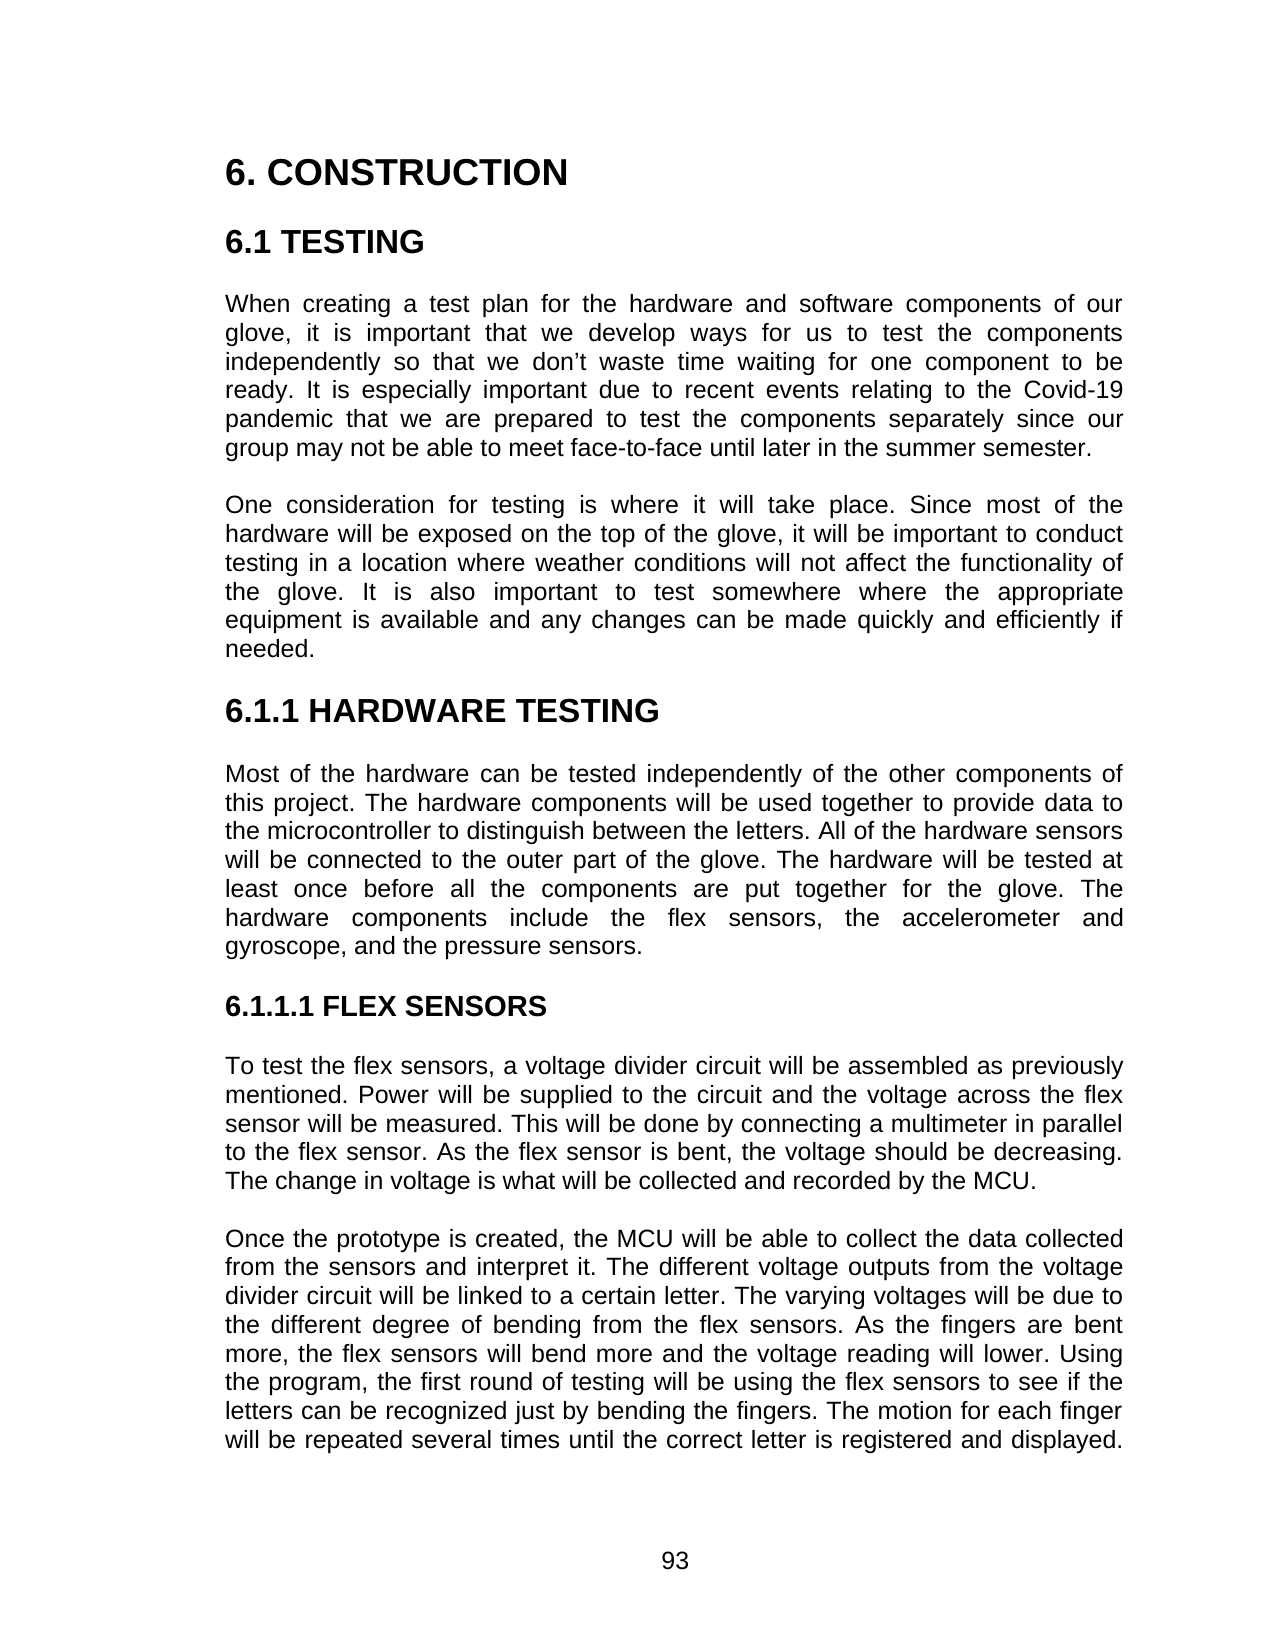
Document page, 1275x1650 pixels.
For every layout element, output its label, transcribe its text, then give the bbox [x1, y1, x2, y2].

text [225, 1223, 1125, 1453]
subtitle 6.1 TESTING [225, 222, 1125, 260]
text When creating a test plan for the hardware and software components of our glove, it is important that we develop ways for us to test the components independently so that we don’t waste time waiting for one component to be ready. It is especially important due to recent events relating to the Covid-19 pandemic that we are prepared to test the components separately since our group may not be able to meet face-to-face until later in the summer semester. [225, 289, 1125, 462]
subtitle 6.1.1 HARDWARE TESTING [225, 692, 1125, 730]
text One consideration for testing is where it will take place. Since most of the hardware will be exposed on the top of the glove, it will be important to conduct testing in a location where weather conditions will not affect the functionality of the glove. It is also important to test somewhere where the appropriate equipment is available and any changes can be made quickly and efficiently if needed. [225, 490, 1125, 663]
subtitle 6.1.1.1 FLEX SENSORS [225, 989, 1125, 1022]
text Most of the hardware can be tested independently of the other components of this project. The hardware components will be used together to provide data to the microcontroller to distinguish between the letters. All of the hardware sensors will be connected to the outer part of the glove. The hardware will be tested at least once before all the components are put together for the glove. The hardware components include the flex sensors, the accelerometer and gyroscope, and the pressure sensors. [225, 759, 1125, 960]
subtitle 6. CONSTRUCTION [225, 150, 1125, 193]
text To test the flex sensors, a voltage divider circuit will be assembled as previously mentioned. Power will be supplied to the circuit and the voltage across the flex sensor will be measured. This will be done by connecting a multimeter in parallel to the flex sensor. As the flex sensor is bent, the voltage should be decreasing. The change in voltage is what will be collected and recorded by the MCU. [225, 1051, 1125, 1195]
